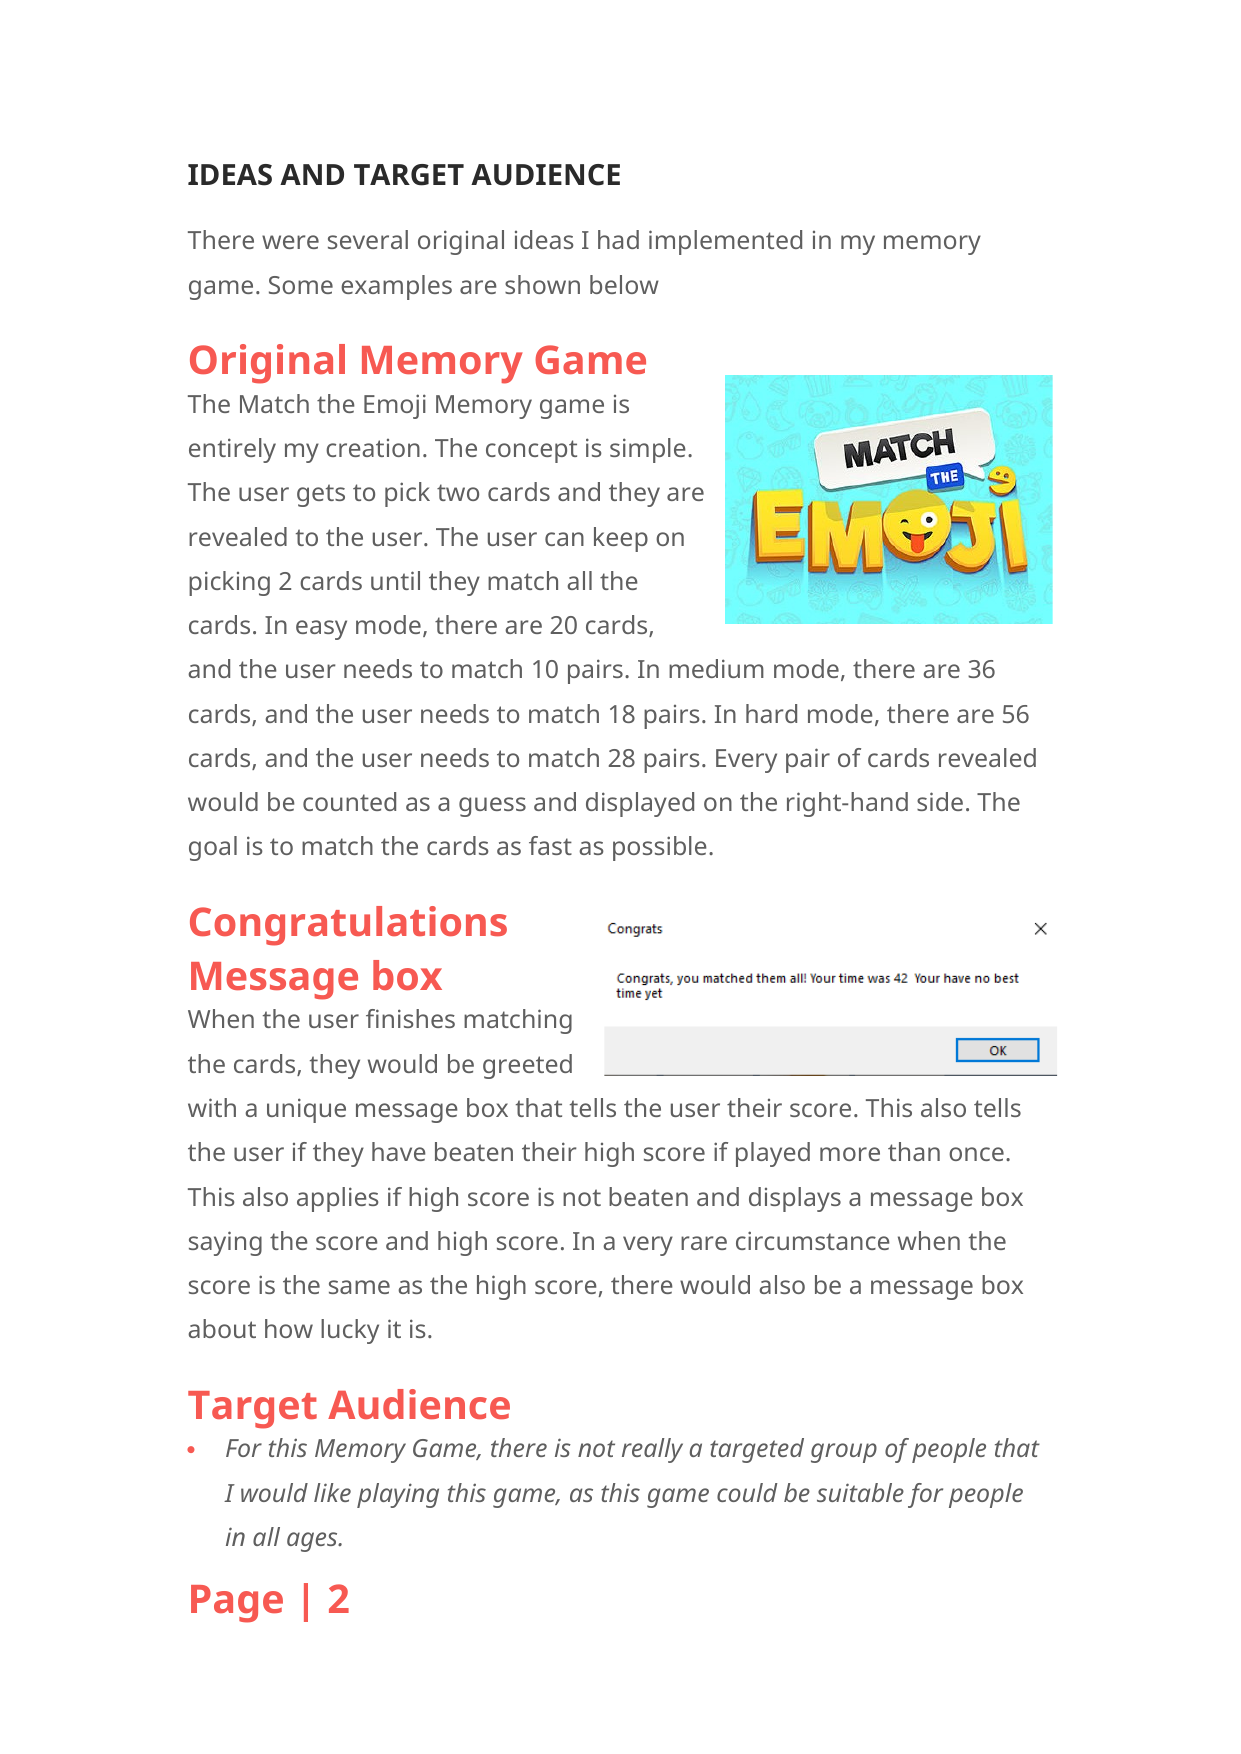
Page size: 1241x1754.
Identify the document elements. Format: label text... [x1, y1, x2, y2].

text Target Audience [187, 1377, 1053, 1431]
picture [725, 375, 1053, 624]
text The Match the Emoji Memory game is entirely my creation. The concept is simple. The user gets to pick two cards and they are revealed to the user. The user can keep on picking 2 cards until they match all the cards. In easy mode, there are 20 cards, and the user needs to match 10 pairs. In medium mode, there are 36 cards, and the user needs to match 18 pairs. In hard mode, there are 56 cards, and the user needs to match 28 pairs. Every pair of cards revealed would be counted as a guess and displayed on the right-hand side. The goal is to match the cards as fast as possible. [187, 386, 1053, 863]
list For this Memory Game, there is not really a targeted group of people that I would like playing this game, as this game could be suitable for people in all ages. [187, 1431, 1053, 1554]
text When the user finishes matching the cards, they would be greeted with a unique message box that tells the user their score. This also tells the user if they have beaten their high score if played more than once. This also applies if high score is not beaten and displays a message box saying the score and high score. In a very rare circumstance when the score is the same as the high score, there would also be a message box about how lucky it is. [187, 1002, 1053, 1346]
text Original Memory Game [187, 332, 1053, 386]
text There were several original ideas I had implemented in my memory game. Some examples are shown below [187, 223, 1053, 301]
text Congratulations Message box [187, 894, 1053, 1002]
subtitle Ideas and target Audience [187, 154, 1053, 194]
picture [604, 915, 1058, 1076]
